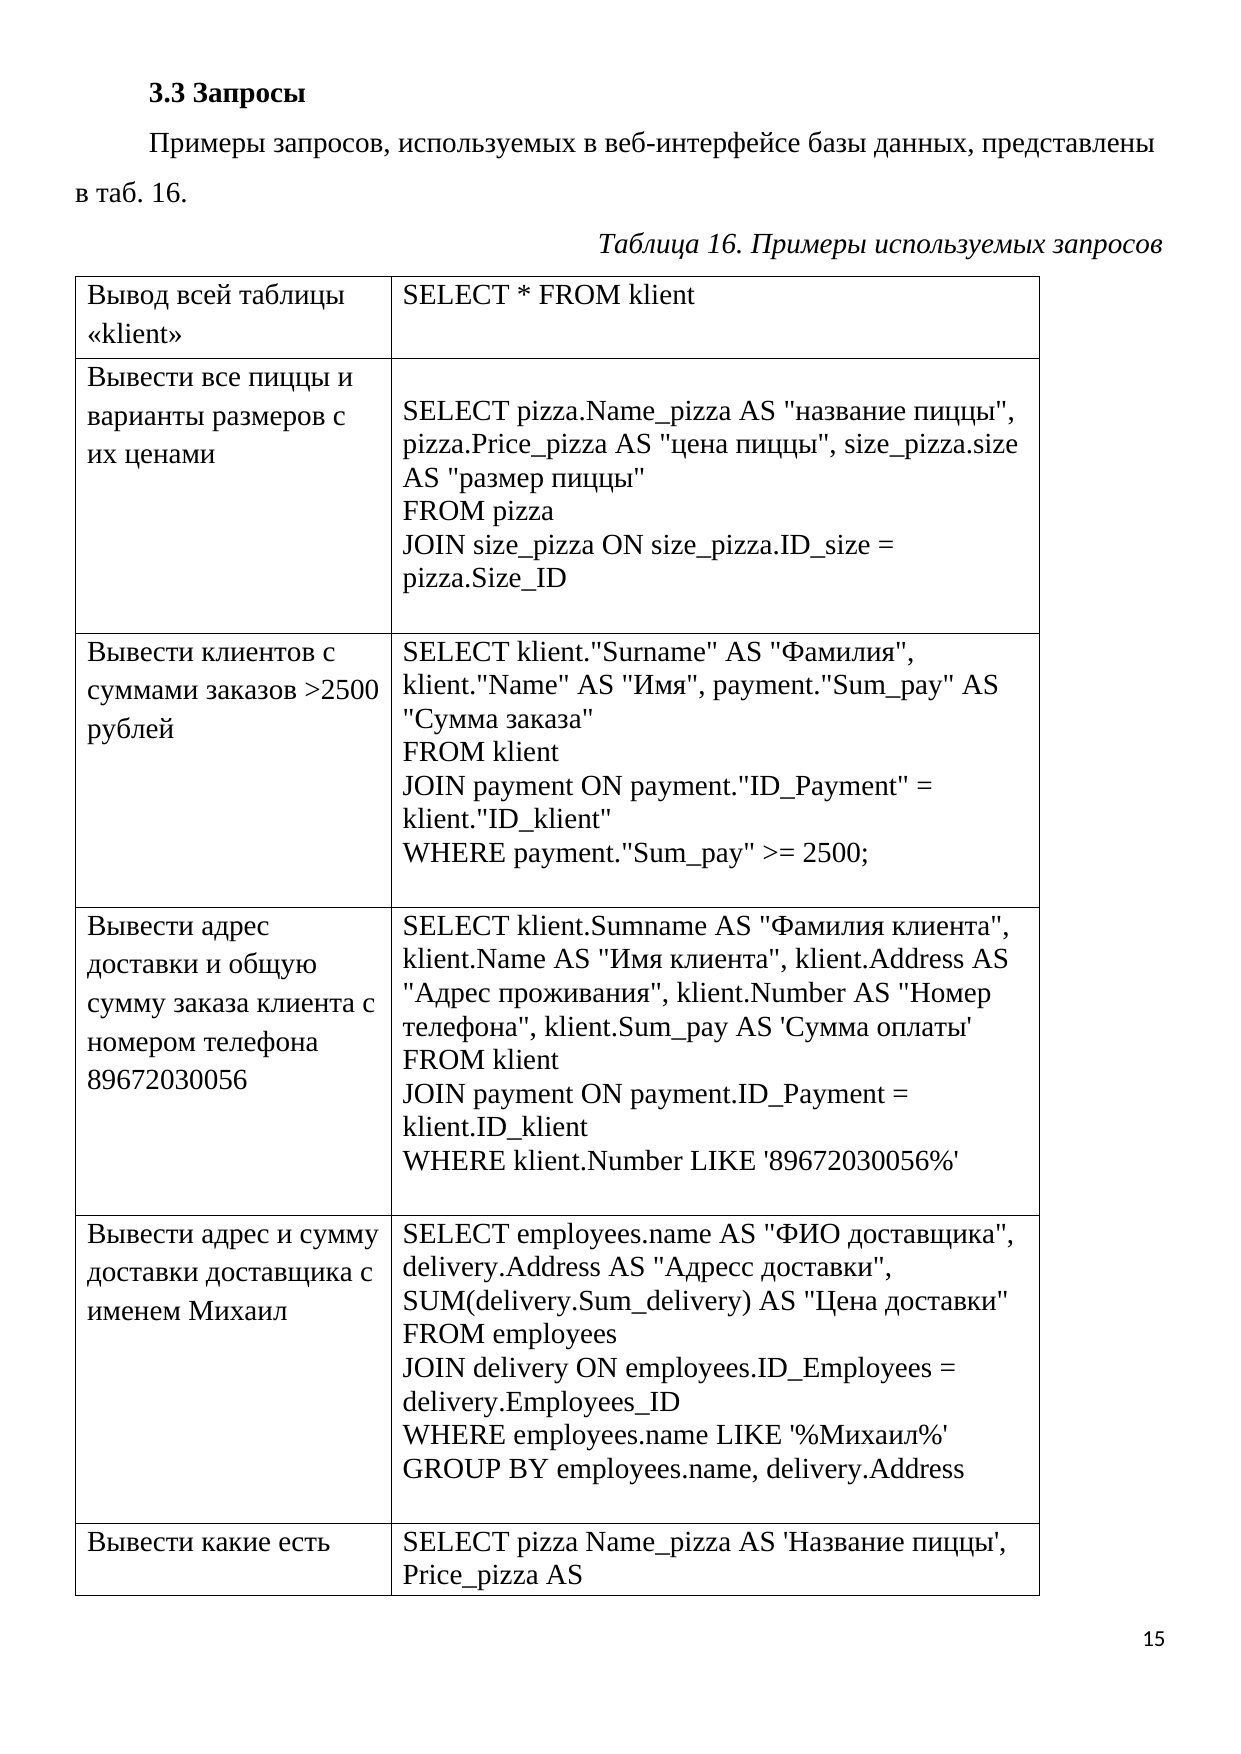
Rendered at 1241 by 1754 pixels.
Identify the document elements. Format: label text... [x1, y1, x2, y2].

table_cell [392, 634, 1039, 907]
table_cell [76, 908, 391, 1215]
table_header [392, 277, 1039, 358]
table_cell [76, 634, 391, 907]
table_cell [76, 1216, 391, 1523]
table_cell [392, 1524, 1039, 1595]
text Примеры запросов, используемых в веб-интерфейсе базы данных, представлены в таб. 16. [75, 125, 1165, 209]
text Таблица 16. Примеры используемых запросов [75, 226, 1165, 259]
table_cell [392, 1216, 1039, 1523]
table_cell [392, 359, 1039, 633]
text 3.3 Запросы [75, 75, 1165, 108]
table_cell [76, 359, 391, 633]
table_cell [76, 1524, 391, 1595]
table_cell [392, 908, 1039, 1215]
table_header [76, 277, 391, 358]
